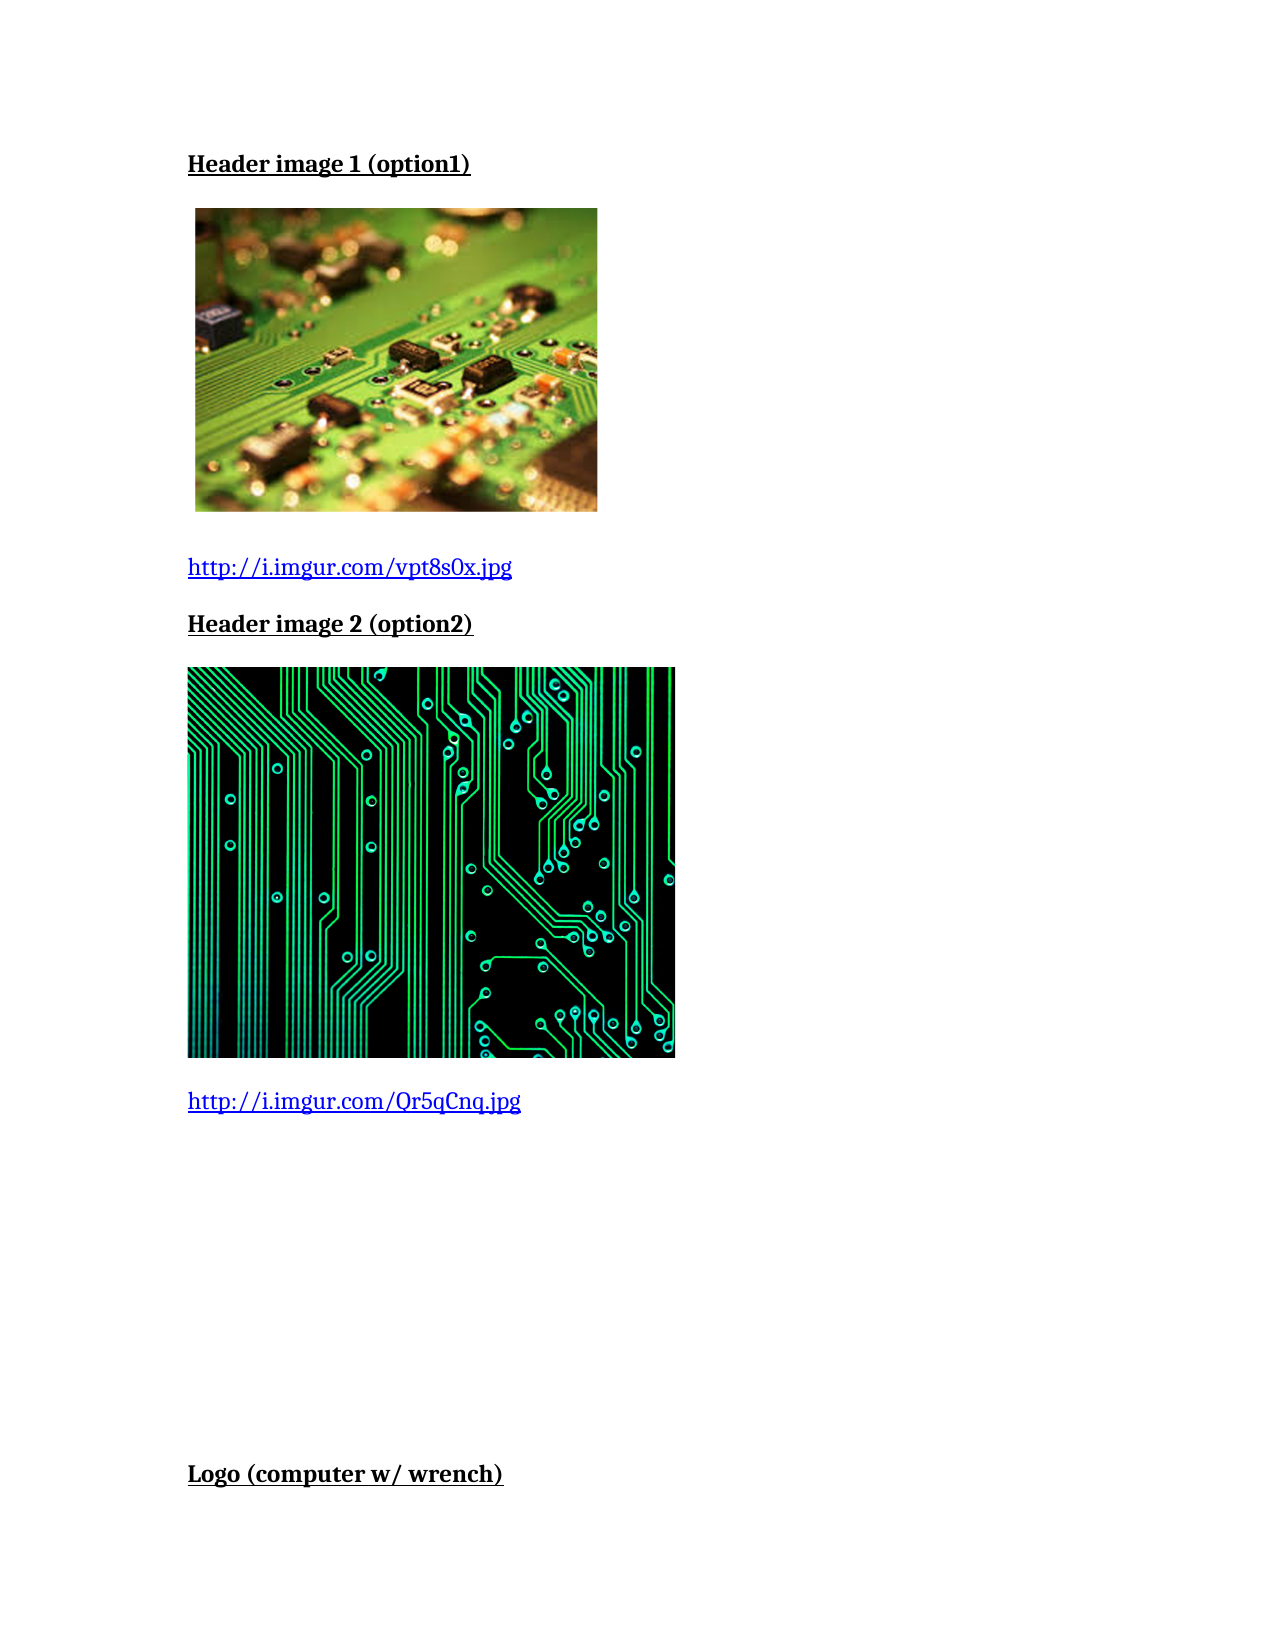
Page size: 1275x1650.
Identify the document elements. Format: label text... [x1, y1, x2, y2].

text http://i.imgur.com/Qr5qCnq.jpg [187, 1087, 1087, 1115]
text Header image 1 (option1) [187, 150, 1087, 179]
picture [187, 207, 598, 525]
picture [187, 667, 675, 1058]
text Header image 2 (option2) [187, 610, 1087, 639]
text Logo (computer w/ wrench) [187, 1460, 1087, 1489]
text http://i.imgur.com/vpt8s0x.jpg [187, 553, 1087, 582]
